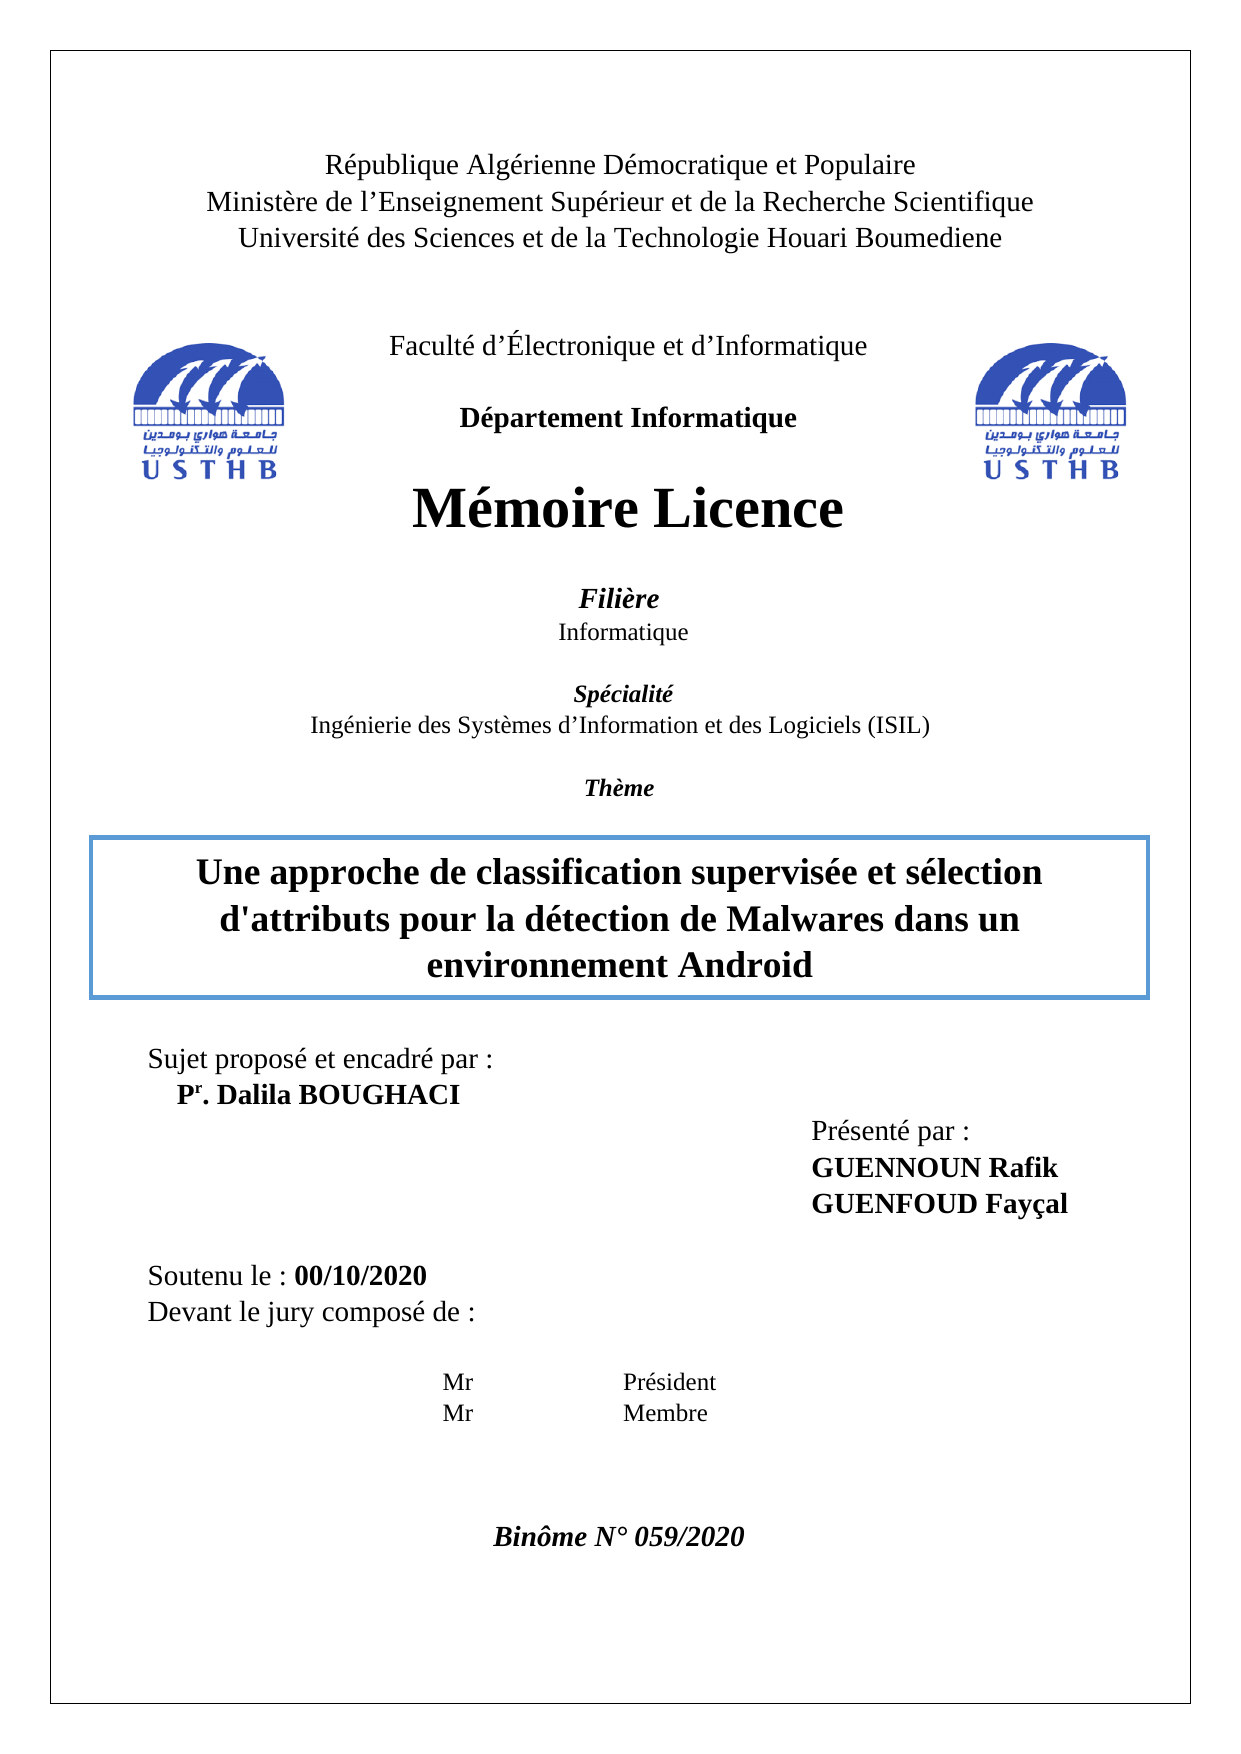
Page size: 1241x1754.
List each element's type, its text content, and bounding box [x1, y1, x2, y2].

text Mr Président [442, 1367, 1093, 1395]
text Sujet proposé et encadré par : [147, 1041, 1093, 1075]
text Mémoire Licence [147, 473, 1093, 540]
text Ministère de l’Enseignement Supérieur et de la Recherche Scientifique Université des Sciences et de la Technologie Houari Boumediene [147, 184, 1093, 253]
text République Algérienne Démocratique et Populaire [147, 147, 1093, 181]
text Faculté d’Électronique et d’Informatique [288, 328, 968, 362]
text Informatique [147, 617, 1093, 646]
text Soutenu le : 00/10/2020 [147, 1258, 1093, 1292]
text Binôme N° 059/2020 [147, 1519, 1093, 1553]
text Pr. Dalila BOUGHACI [147, 1077, 1093, 1111]
text GUENNOUN Rafik [811, 1150, 1093, 1183]
text Spécialité [147, 679, 1093, 708]
picture [126, 327, 288, 490]
text Devant le jury composé de : [147, 1294, 1093, 1328]
text Département Informatique [288, 401, 968, 434]
text Mr Membre [442, 1398, 1093, 1426]
text Présenté par : [811, 1113, 1093, 1147]
text Ingénierie des Systèmes d’Information et des Logiciels (ISIL) [147, 711, 1093, 739]
text GUENFOUD Fayçal [811, 1186, 1093, 1219]
text Filière [147, 581, 1093, 615]
picture [968, 327, 1128, 488]
text Thème [147, 773, 1093, 801]
